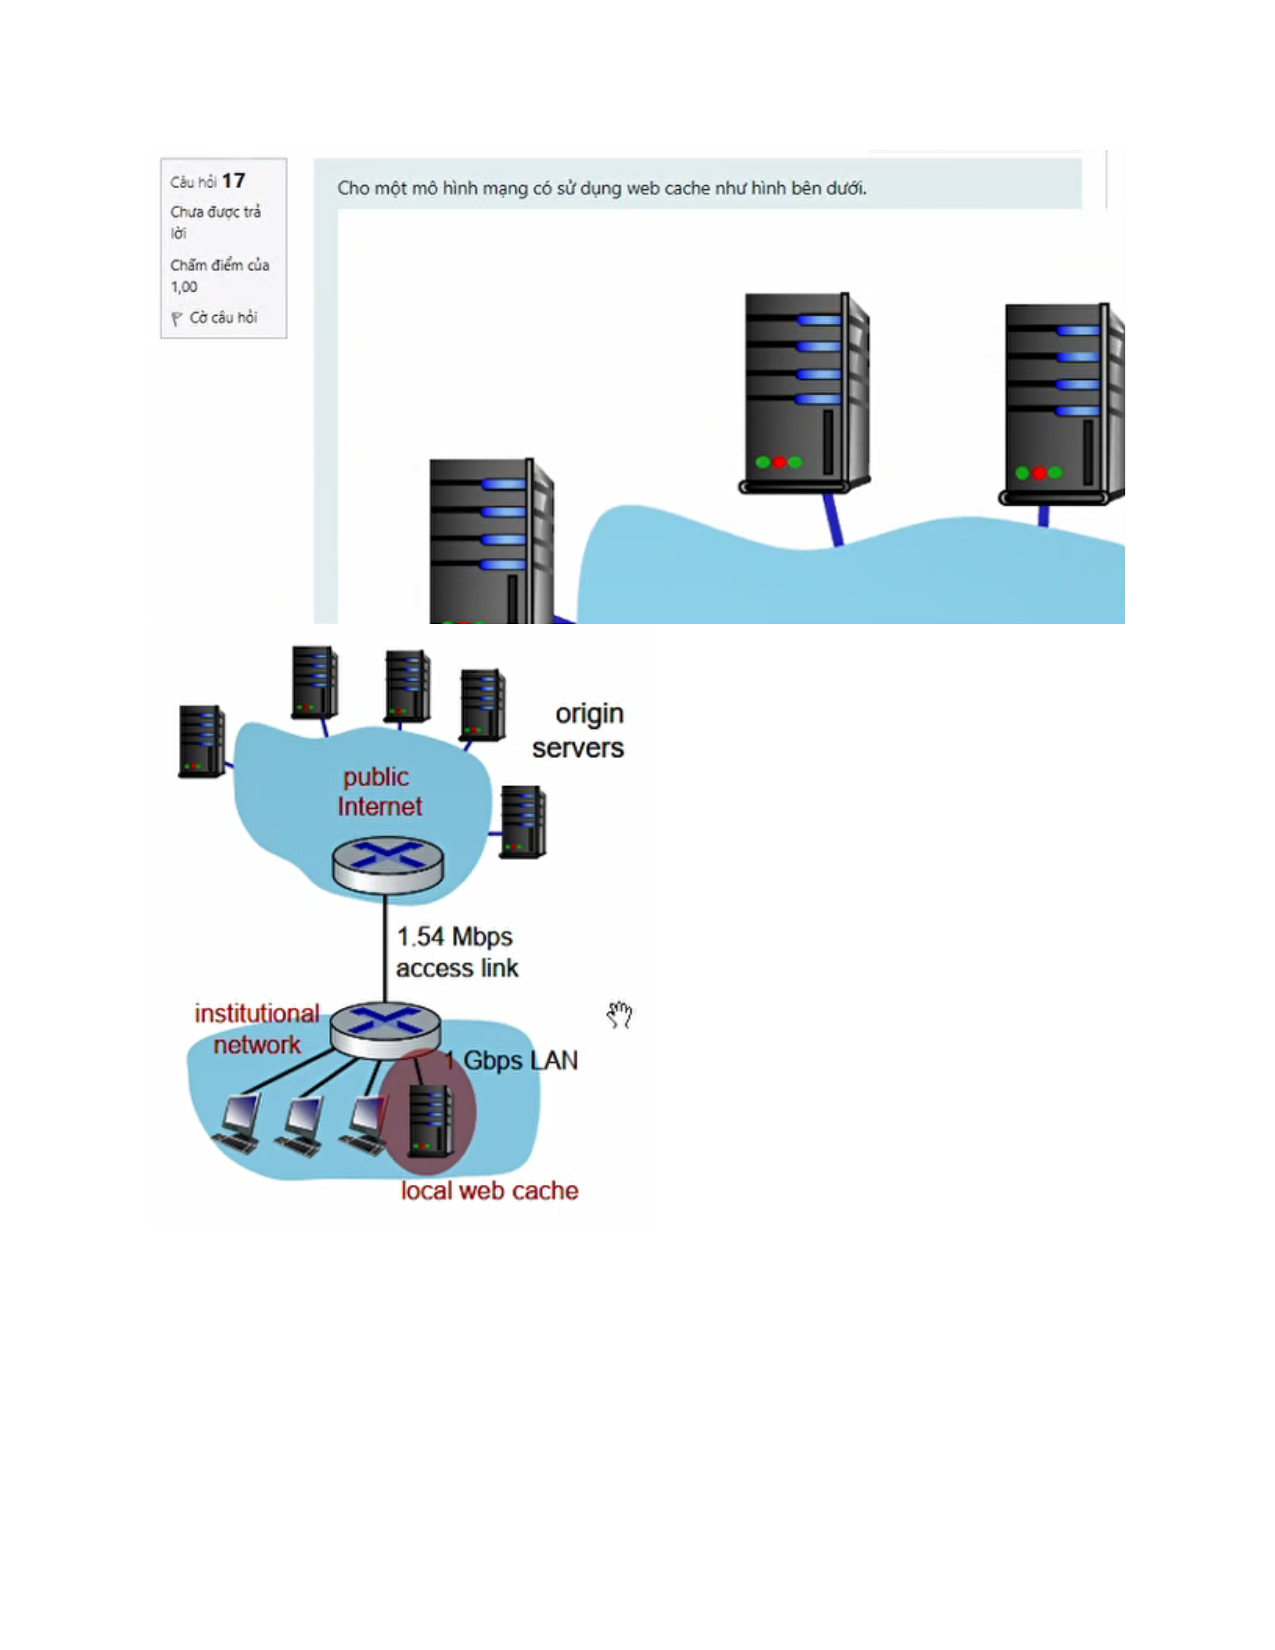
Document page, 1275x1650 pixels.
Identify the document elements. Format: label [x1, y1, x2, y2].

picture [150, 150, 1125, 1228]
